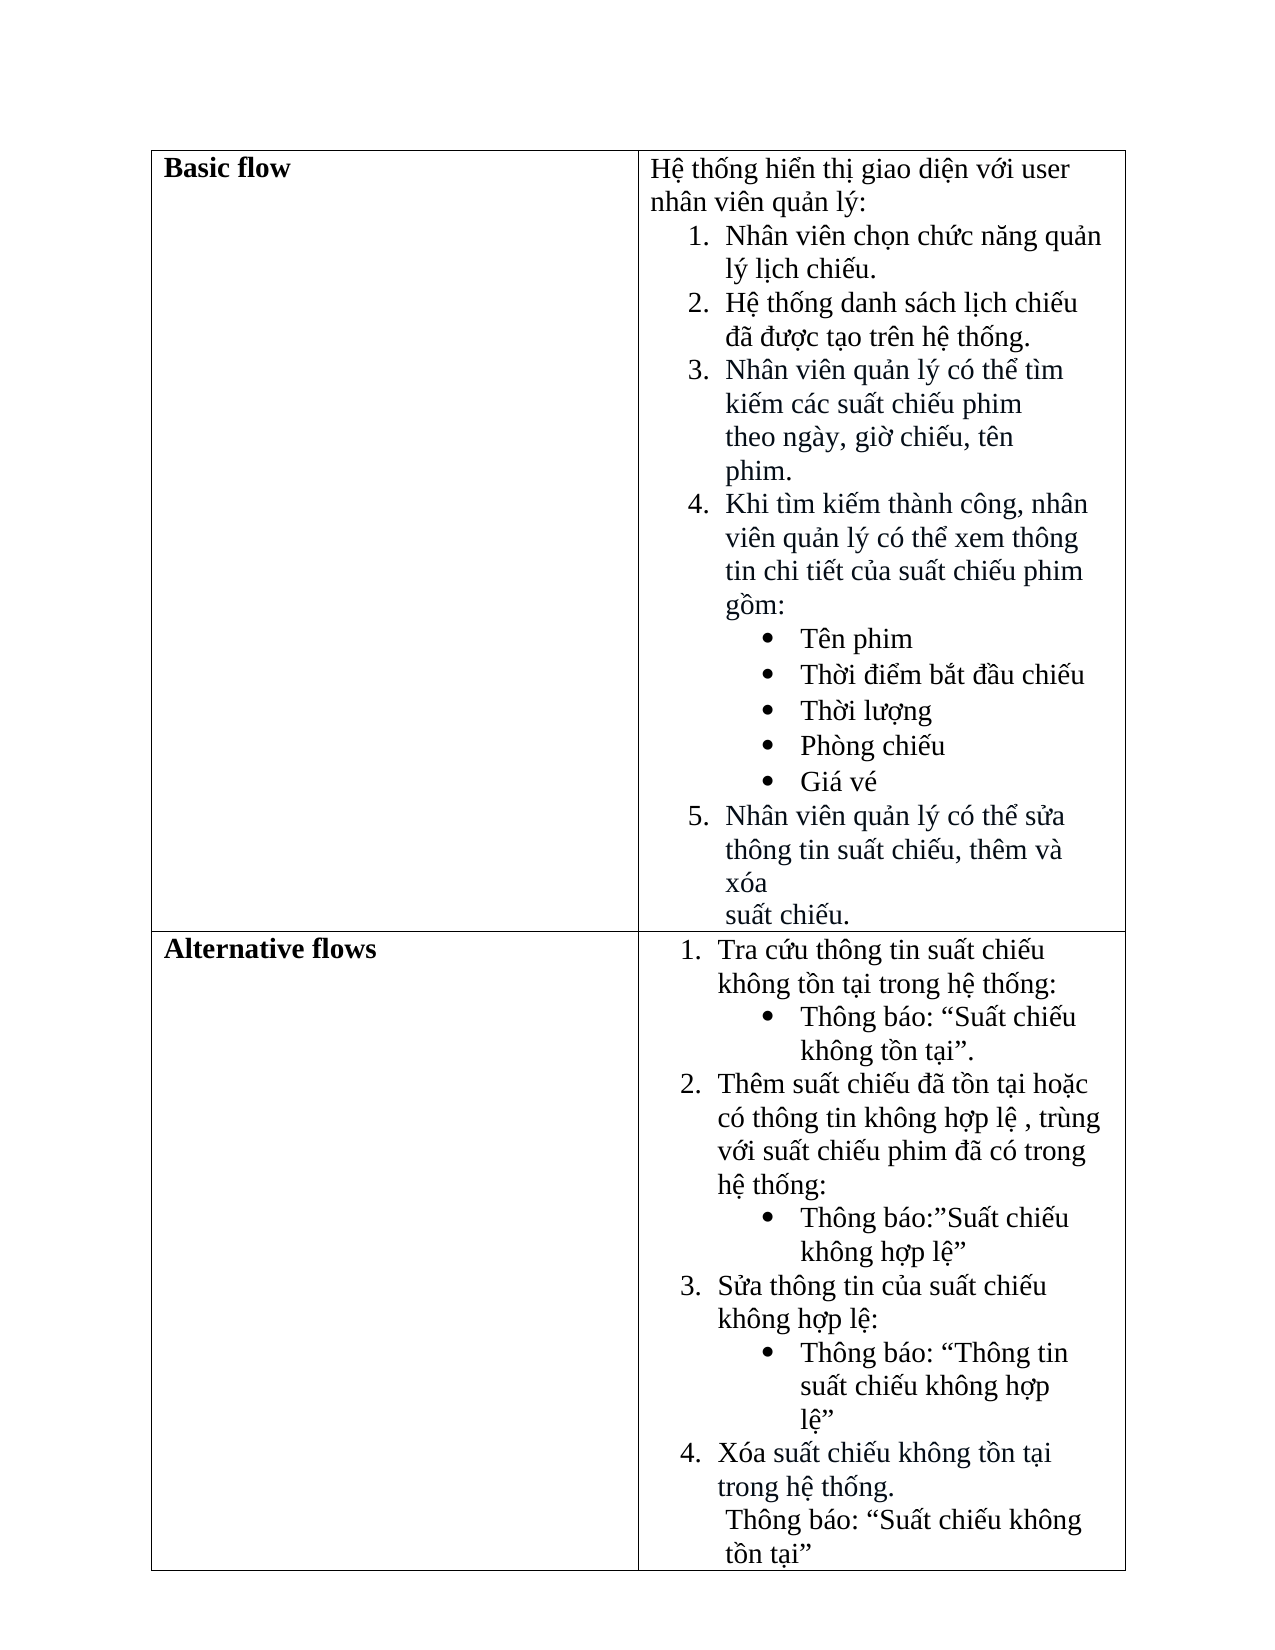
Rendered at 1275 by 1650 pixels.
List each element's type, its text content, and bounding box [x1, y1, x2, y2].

table_cell Tra cứu thông tin suất chiếu không tồn tại trong hệ thống: Thông báo: “Suất chiếu không tồn tại”. Thêm suất chiếu đã tồn tại hoặc có thông tin không hợp lệ , trùng với suất chiếu phim đã có trong hệ thống: Thông báo:”Suất chiếu không hợp lệ” Sửa thông tin của suất chiếu không hợp lệ: Thông báo: “Thông tin suất chiếu không hợp lệ” Xóa suất chiếu không tồn tại trong hệ thống. Thông báo: “Suất chiếu không tồn tại” [639, 932, 1125, 1570]
table_header Hệ thống hiển thị giao diện với user nhân viên quản lý: Nhân viên chọn chức năng quản lý lịch chiếu. Hệ thống danh sách lịch chiếu đã được tạo trên hệ thống. Nhân viên quản lý có thể tìm kiếm các suất chiếu phim theo ngày, giờ chiếu, tên phim. Khi tìm kiếm thành công, nhân viên quản lý có thể xem thông tin chi tiết của suất chiếu phim gồm: Tên phim Thời điểm bắt đầu chiếu Thời lượng Phòng chiếu Giá vé Nhân viên quản lý có thể sửa thông tin suất chiếu, thêm và xóa suất chiếu. [639, 151, 1125, 931]
table_header Basic flow [152, 151, 638, 931]
table_cell Alternative flows [152, 932, 638, 1570]
